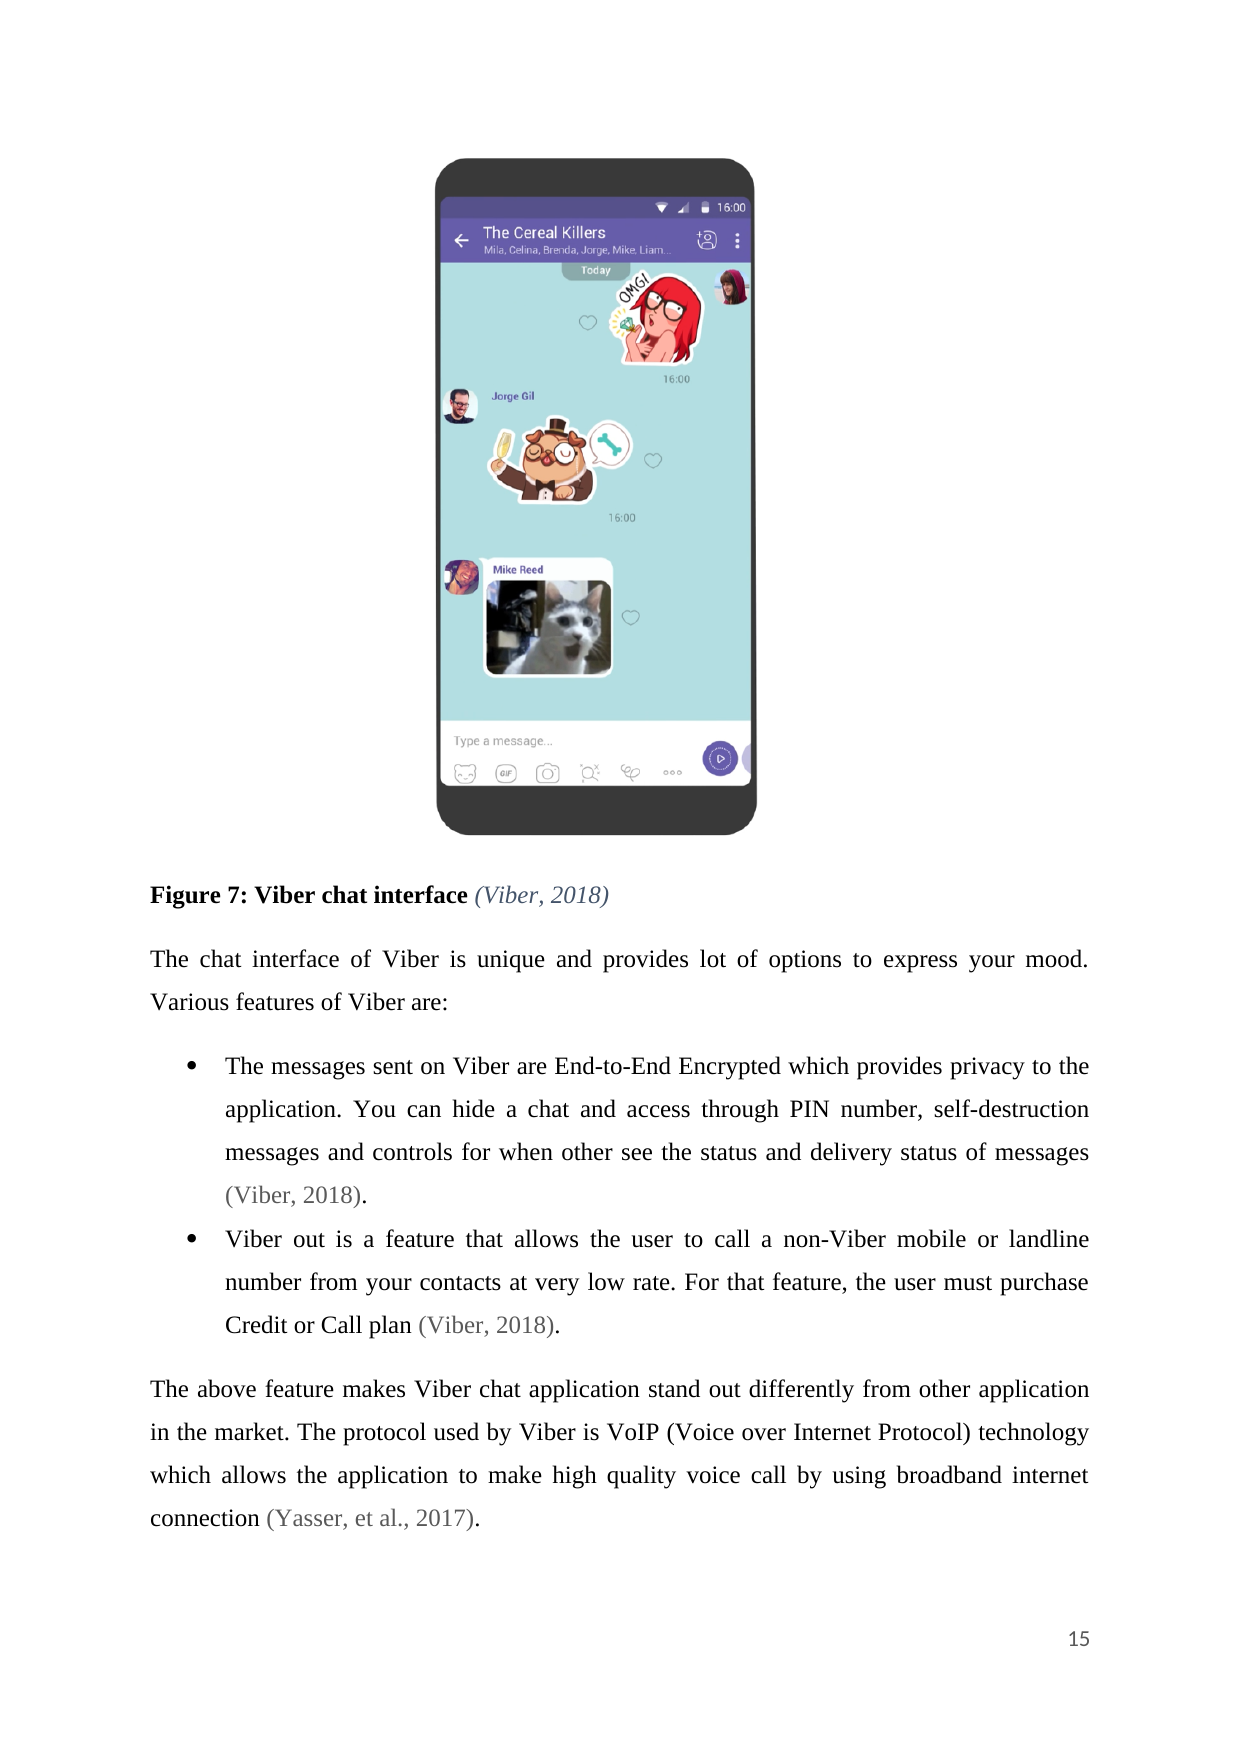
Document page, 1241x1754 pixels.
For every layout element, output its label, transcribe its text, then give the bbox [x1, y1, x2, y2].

list The messages sent on Viber are End-to-End Encrypted which provides privacy to the application. You can hide a chat and access through PIN number, self-destruction messages and controls for when other see the status and delivery status of messages. [187, 1051, 1090, 1209]
picture [393, 150, 806, 845]
list Viber out is a feature that allows the user to call a non-Viber mobile or landline number from your contacts at very low rate. For that feature, the user must purchase Credit or Call plan. [187, 1224, 1090, 1339]
text Figure 7: Viber chat interface [150, 880, 1090, 909]
text The above feature makes Viber chat application stand out differently from other application in the market. The protocol used by Viber is VoIP (Voice over Internet Protocol) technology which allows the application to make high quality voice call by using broadband internet connection. [150, 1374, 1090, 1532]
text The chat interface of Viber is unique and provides lot of options to express your mood. Various features of Viber are: [150, 944, 1090, 1016]
